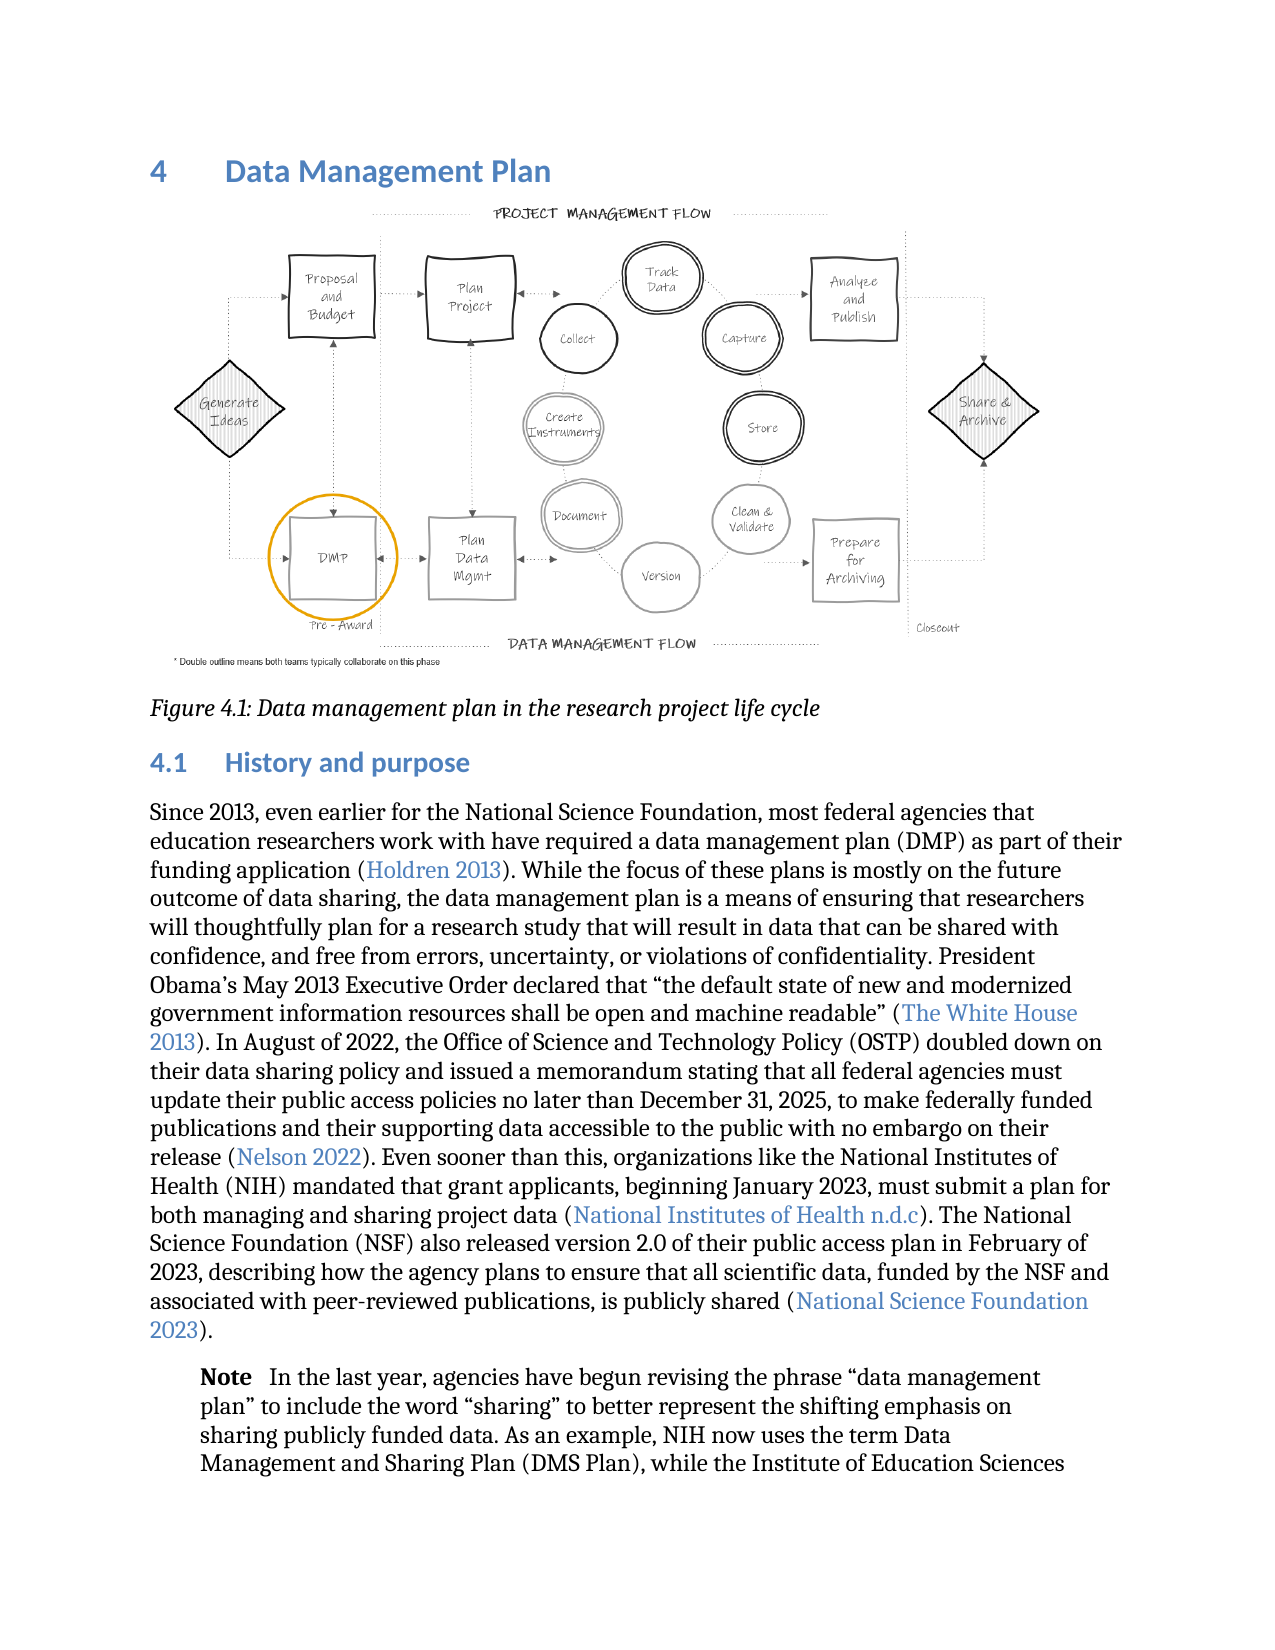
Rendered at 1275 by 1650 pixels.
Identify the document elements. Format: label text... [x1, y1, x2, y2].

picture [168, 190, 1044, 674]
text Figure 4.1: Data management plan in the research project life cycle [150, 694, 1125, 723]
subtitle 4 Data Management Plan [150, 150, 1125, 191]
subtitle 4.1 History and purpose [150, 744, 1125, 779]
text Since 2013, even earlier for the National Science Foundation, most federal agencies that education researchers work with have required a data management plan (DMP) as part of their funding application (Holdren 2013). While the focus of these plans is mostly on the future outcome of data sharing, the data management plan is a means of ensuring that researchers will thoughtfully plan for a research study that will result in data that can be shared with confidence, and free from errors, uncertainty, or violations of confidentiality. President Obama’s May 2013 Executive Order declared that “the default state of new and modernized government information resources shall be open and machine readable” (The White House 2013). In August of 2022, the Office of Science and Technology Policy (OSTP) doubled down on their data sharing policy and issued a memorandum stating that all federal agencies must update their public access policies no later than December 31, 2025, to make federally funded publications and their supporting data accessible to the public with no embargo on their release (Nelson 2022). Even sooner than this, organizations like the National Institutes of Health (NIH) mandated that grant applicants, beginning January 2023, must submit a plan for both managing and sharing project data (National Institutes of Health n.d.c). The National Science Foundation (NSF) also released version 2.0 of their public access plan in February of 2023, describing how the agency plans to ensure that all scientific data, funded by the NSF and associated with peer-reviewed publications, is publicly shared (National Science Foundation 2023). [150, 798, 1125, 1344]
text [200, 1363, 1075, 1478]
